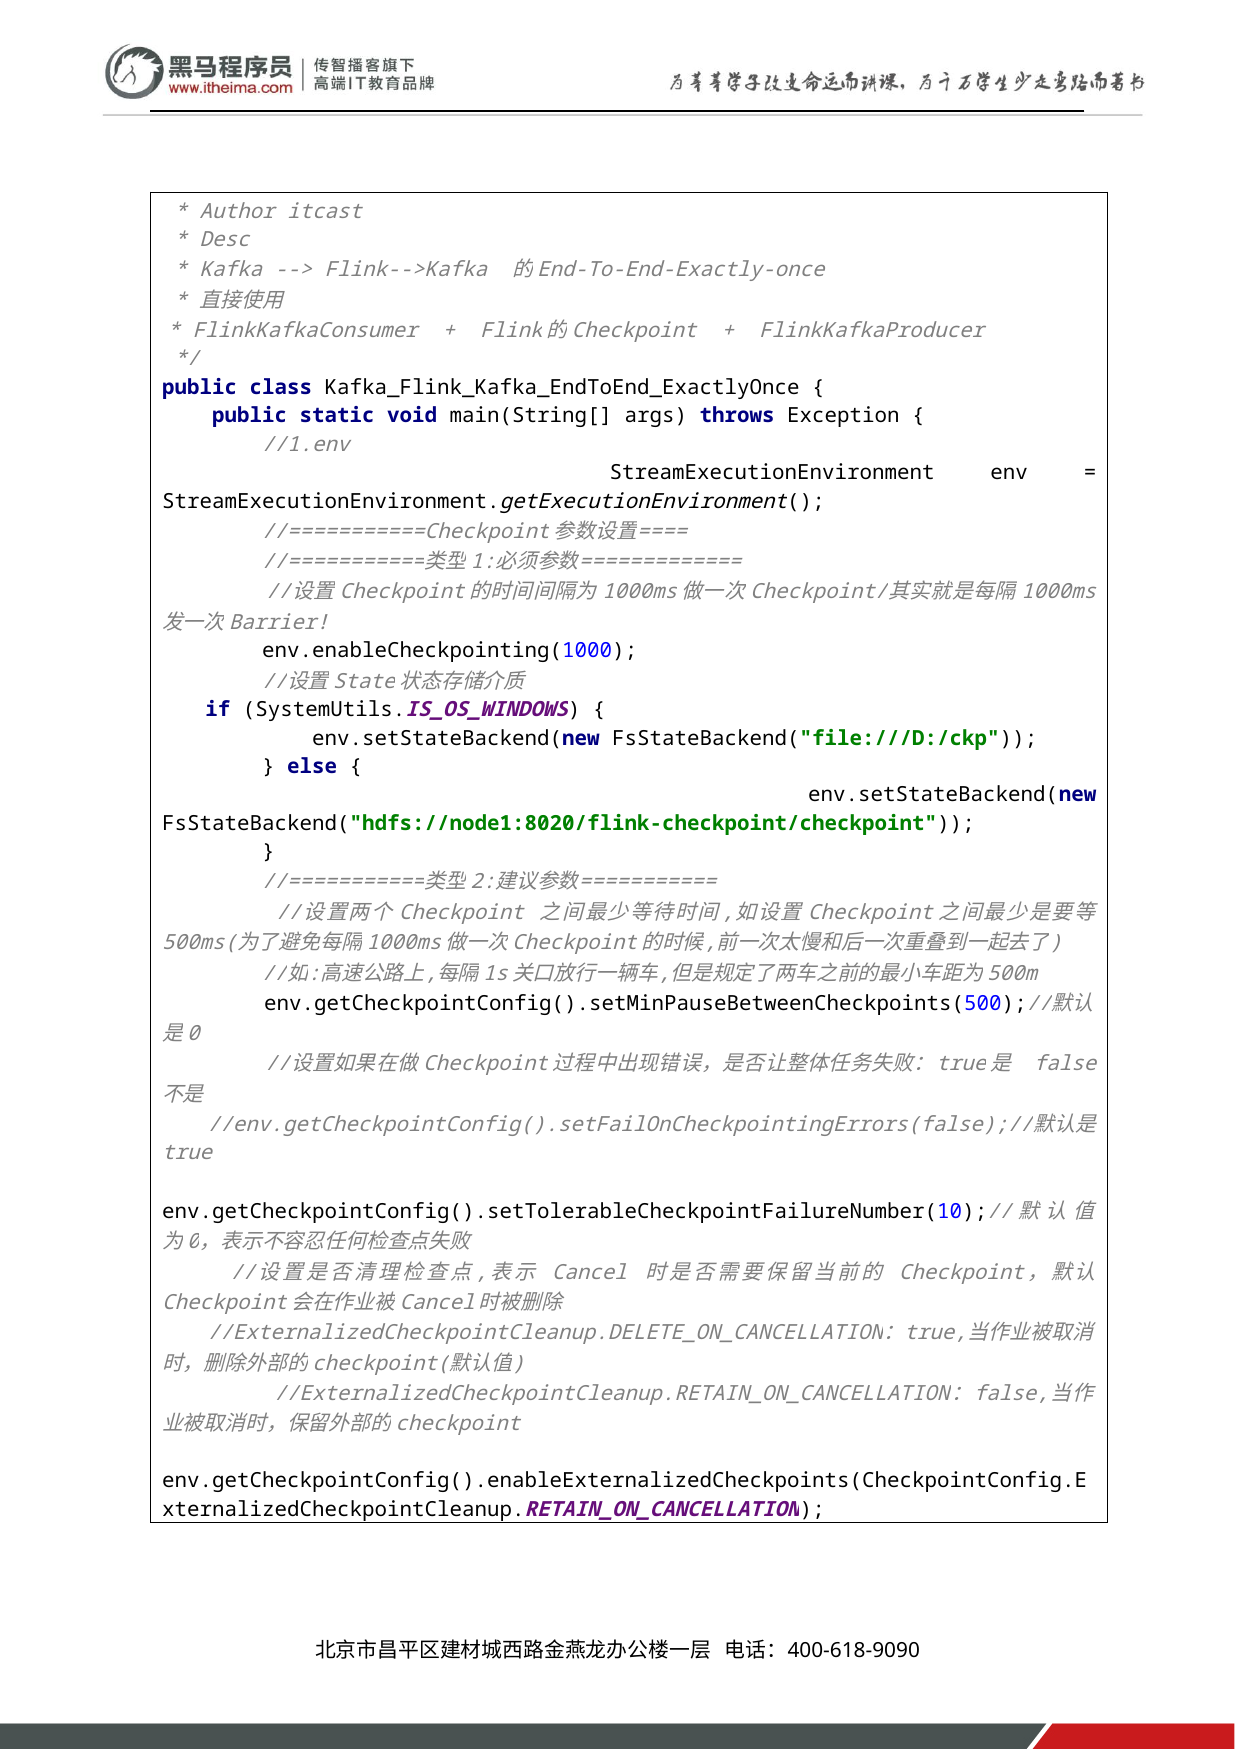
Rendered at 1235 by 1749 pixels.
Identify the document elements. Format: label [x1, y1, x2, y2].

picture [0, 0, 1235, 123]
table_header [151, 193, 1107, 1522]
picture [0, 1664, 1235, 1749]
